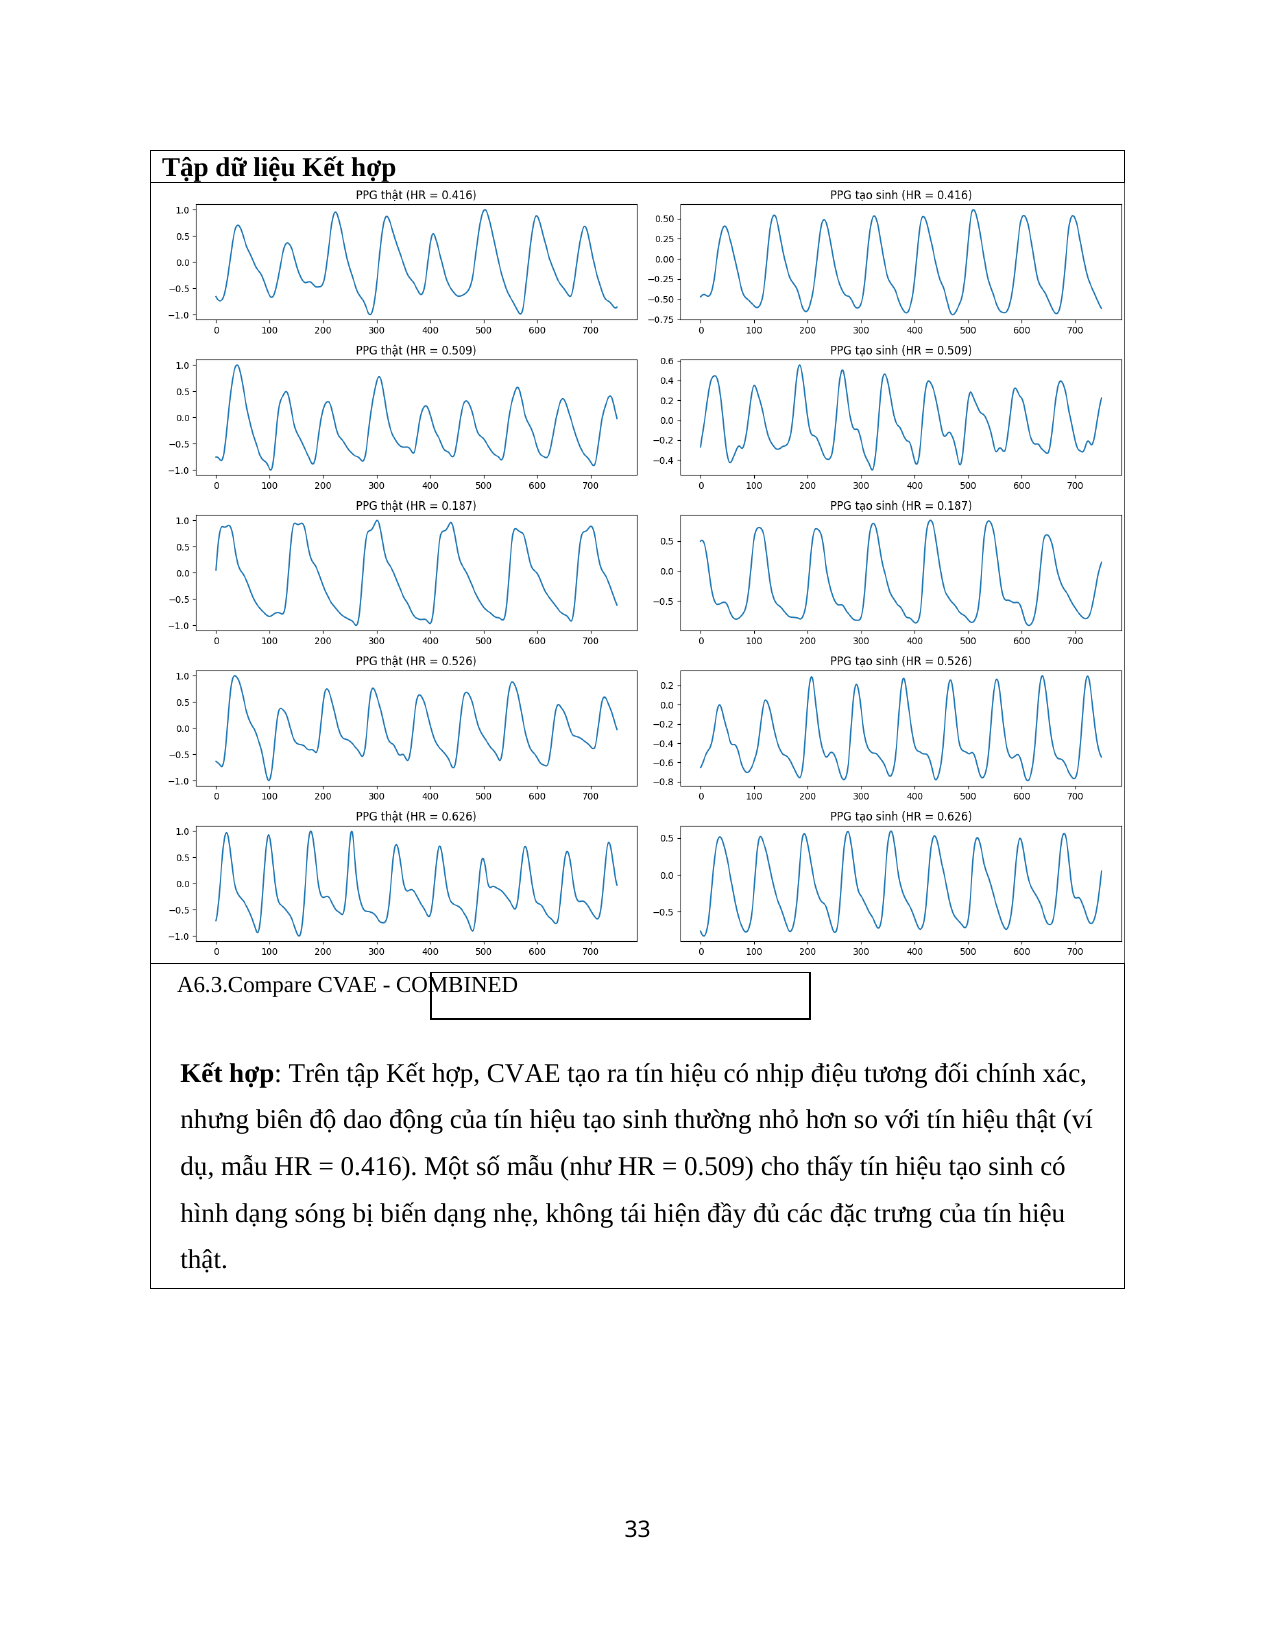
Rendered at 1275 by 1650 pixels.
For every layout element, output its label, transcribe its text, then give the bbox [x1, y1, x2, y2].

table_cell Kết hợp: Trên tập Kết hợp, CVAE tạo ra tín hiệu có nhịp điệu tương đối chính xác, nhưng biên độ dao động của tín hiệu tạo sinh thường nhỏ hơn so với tín hiệu thật (ví dụ, mẫu HR = 0.416). Một số mẫu (như HR = 0.509) cho thấy tín hiệu tạo sinh có hình dạng sóng bị biến dạng nhẹ, không tái hiện đầy đủ các đặc trưng của tín hiệu thật. [151, 964, 1124, 1288]
picture [161, 183, 1125, 963]
table_cell [151, 183, 161, 962]
table_header Tập dữ liệu Kết hợp [151, 151, 1124, 182]
